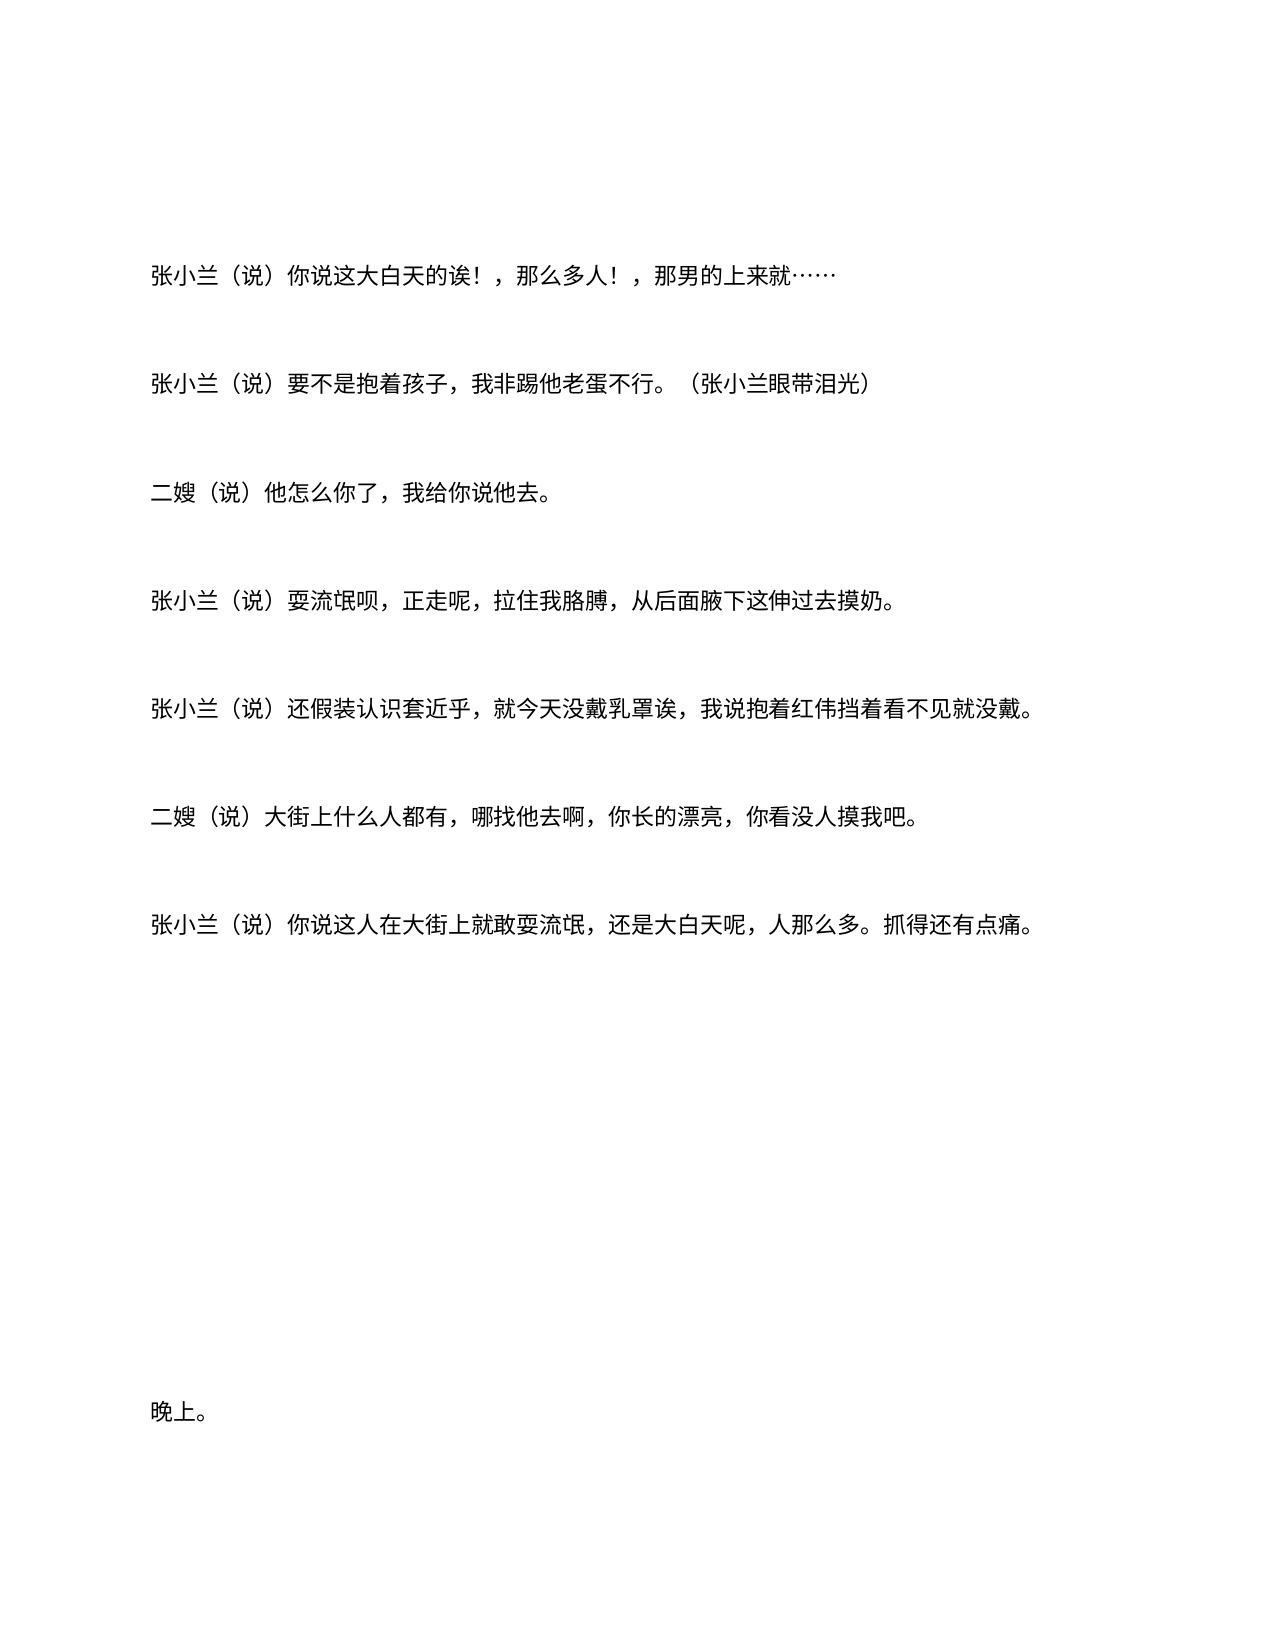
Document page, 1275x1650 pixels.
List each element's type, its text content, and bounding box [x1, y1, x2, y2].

text 晚上。 [150, 1393, 1125, 1427]
text 张小兰（说）耍流氓呗，正走呢，拉住我胳膊，从后面腋下这伸过去摸奶。 [150, 582, 1125, 616]
text 张小兰（说）要不是抱着孩子，我非踢他老蛋不行。（张小兰眼带泪光） [150, 366, 1125, 399]
text 张小兰（说）你说这人在大街上就敢耍流氓，还是大白天呢，人那么多。抓得还有点痛。 [150, 907, 1125, 940]
text 二嫂（说）大街上什么人都有，哪找他去啊，你长的漂亮，你看没人摸我吧。 [150, 799, 1125, 832]
text 二嫂（说）他怎么你了，我给你说他去。 [150, 474, 1125, 508]
text 张小兰（说）你说这大白天的诶！，那么多人！，那男的上来就…… [150, 258, 1125, 291]
text 张小兰（说）还假装认识套近乎，就今天没戴乳罩诶，我说抱着红伟挡着看不见就没戴。 [150, 691, 1125, 724]
